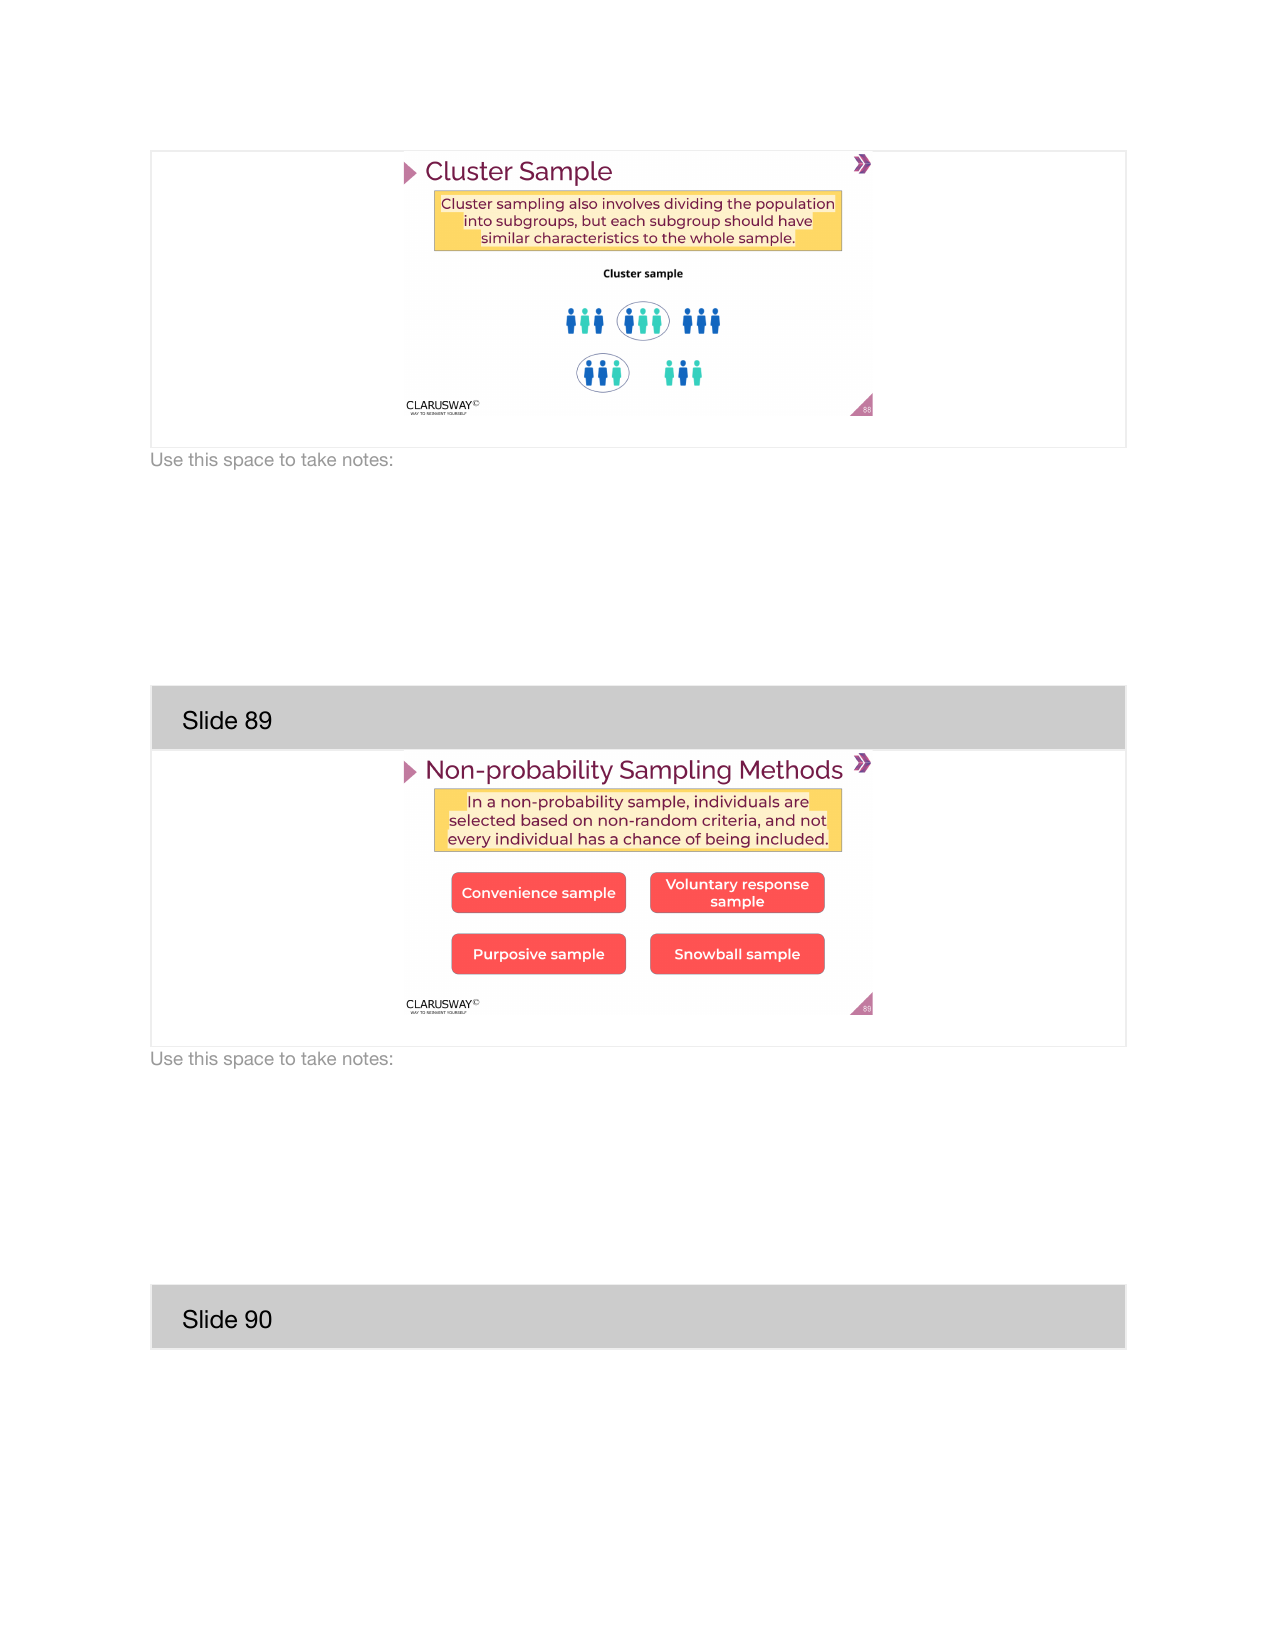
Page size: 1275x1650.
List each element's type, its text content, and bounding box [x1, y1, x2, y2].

table_header Slide 89 [152, 686, 1125, 749]
picture [403, 750, 873, 1015]
table_cell [152, 152, 1125, 447]
text Use this space to take notes: [150, 1047, 1125, 1071]
text Use this space to take notes: [150, 448, 1125, 472]
table_cell [152, 751, 1125, 1046]
table_header Slide 90 [152, 1285, 1125, 1348]
picture [403, 151, 873, 416]
